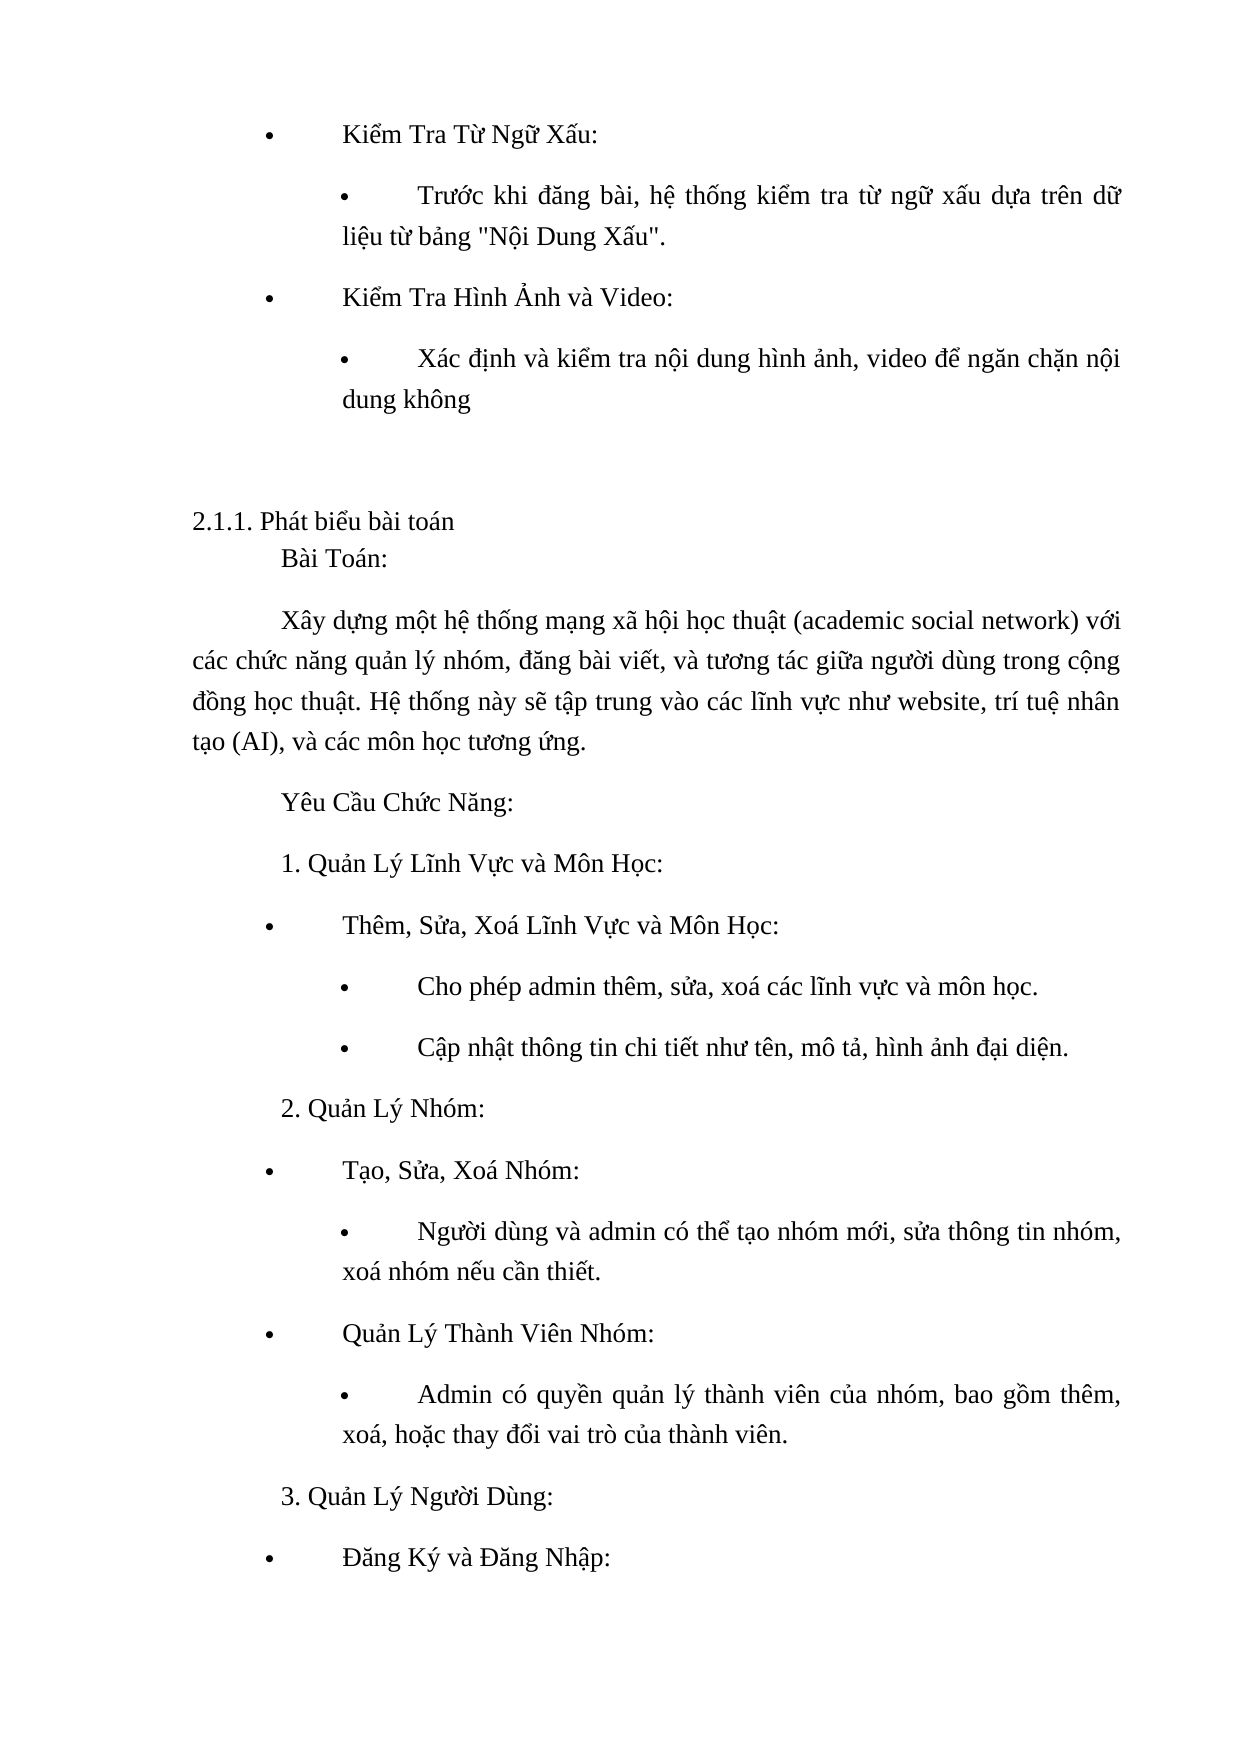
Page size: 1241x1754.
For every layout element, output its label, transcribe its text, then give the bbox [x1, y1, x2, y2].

list Kiểm Tra Từ Ngữ Xấu: [266, 118, 1122, 149]
list Trước khi đăng bài, hệ thống kiểm tra từ ngữ xấu dựa trên dữ liệu từ bảng "Nội Dung Xấu". [341, 179, 1122, 251]
list Tạo, Sửa, Xoá Nhóm: [266, 1154, 1122, 1185]
list Kiểm Tra Hình Ảnh và Video: [266, 281, 1122, 312]
text Yêu Cầu Chức Năng: [192, 786, 1122, 817]
text 3. Quản Lý Người Dùng: [192, 1479, 1122, 1511]
text Bài Toán: [192, 542, 1122, 574]
list Cho phép admin thêm, sửa, xoá các lĩnh vực và môn học. [341, 970, 1122, 1001]
list Admin có quyền quản lý thành viên của nhóm, bao gồm thêm, xoá, hoặc thay đổi vai trò của thành viên. [341, 1378, 1122, 1449]
text 2. Quản Lý Nhóm: [192, 1092, 1122, 1124]
list Đăng Ký và Đăng Nhập: [266, 1541, 1122, 1572]
list Người dùng và admin có thể tạo nhóm mới, sửa thông tin nhóm, xoá nhóm nếu cần thiết. [341, 1215, 1122, 1287]
list Xác định và kiểm tra nội dung hình ảnh, video để ngăn chặn nội dung không [341, 342, 1122, 414]
text 1. Quản Lý Lĩnh Vực và Môn Học: [192, 847, 1122, 879]
list Cập nhật thông tin chi tiết như tên, mô tả, hình ảnh đại diện. [341, 1031, 1122, 1062]
text Xây dựng một hệ thống mạng xã hội học thuật (academic social network) với các chức năng quản lý nhóm, đăng bài viết, và tương tác giữa người dùng trong cộng đồng học thuật. Hệ thống này sẽ tập trung vào các lĩnh vực như website, trí tuệ nhân tạo (AI), và các môn học tương ứng. [192, 604, 1122, 756]
list Thêm, Sửa, Xoá Lĩnh Vực và Môn Học: [266, 909, 1122, 940]
list Quản Lý Thành Viên Nhóm: [266, 1317, 1122, 1348]
subtitle 2.1.1. Phát biểu bài toán [192, 505, 1122, 536]
